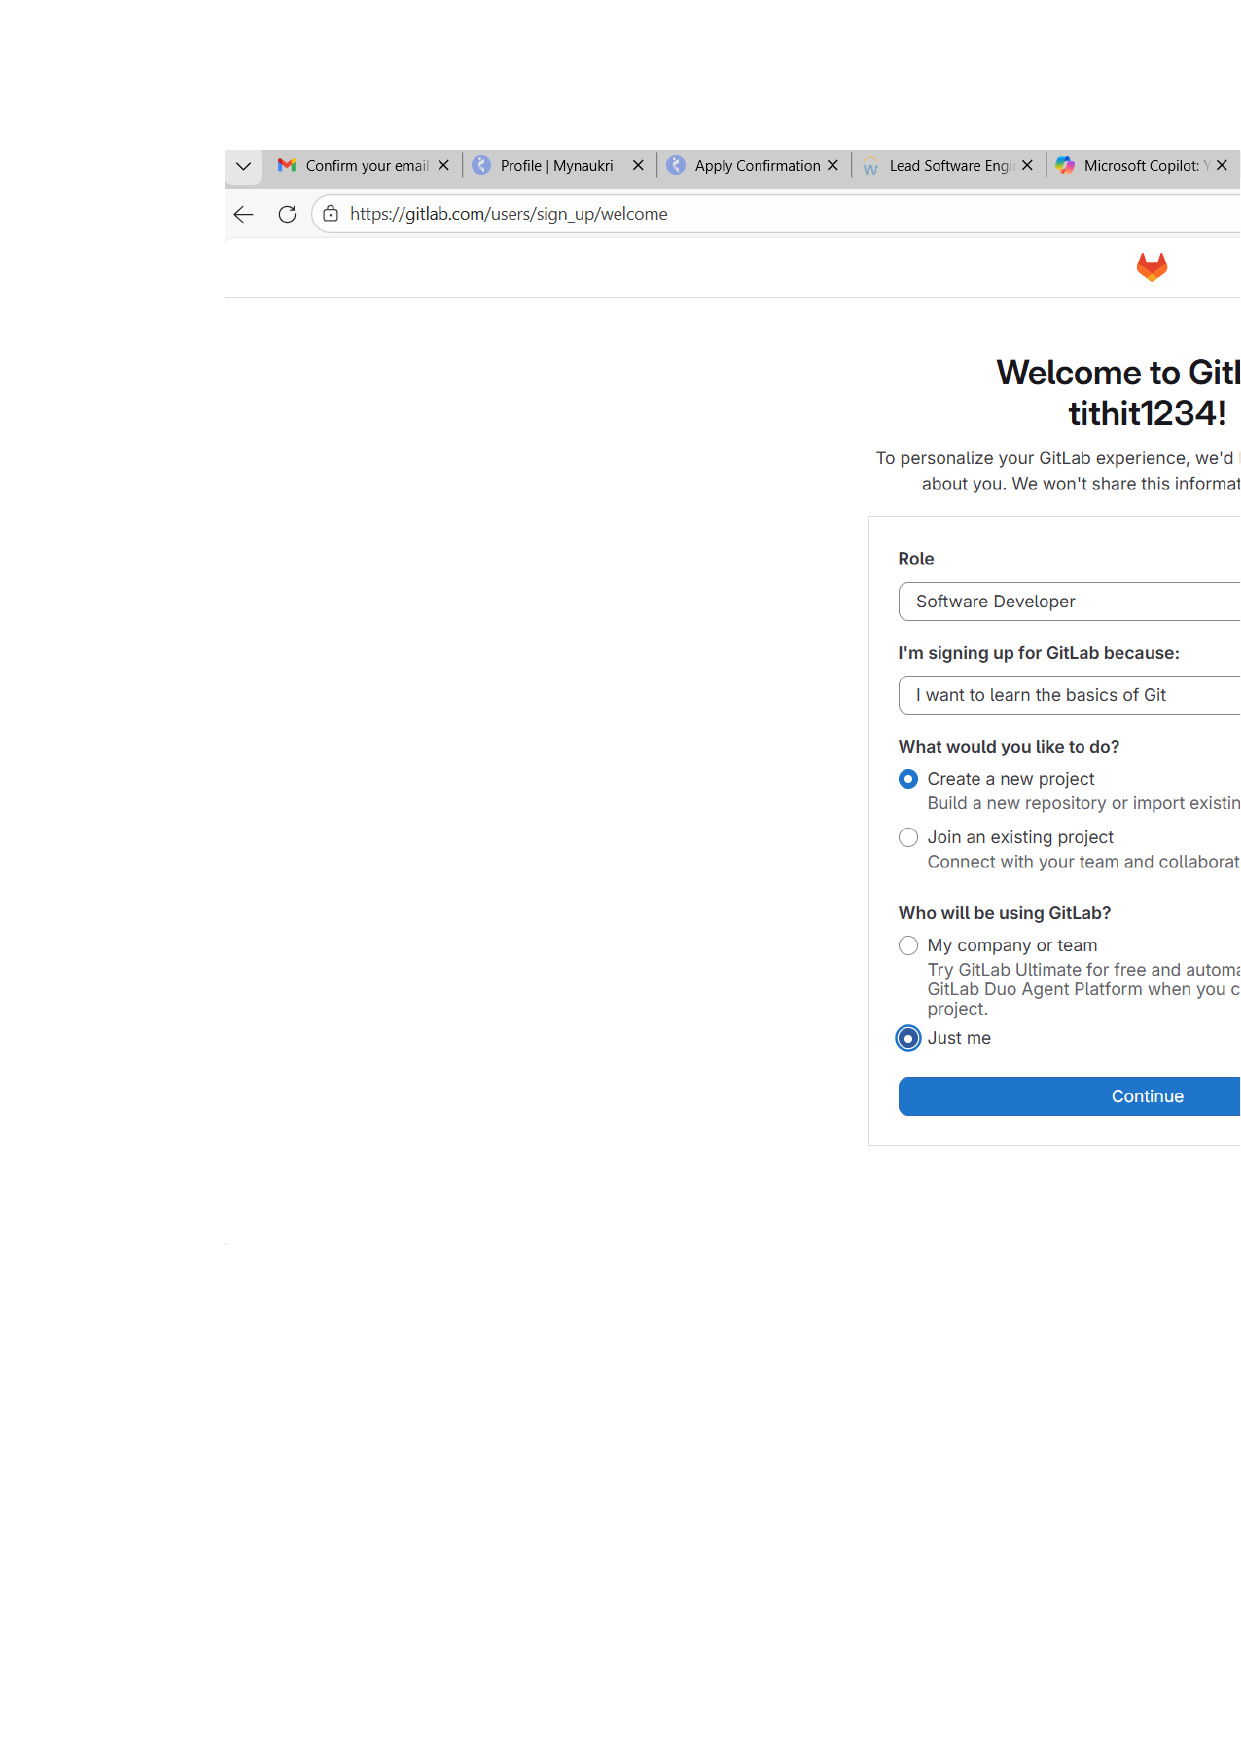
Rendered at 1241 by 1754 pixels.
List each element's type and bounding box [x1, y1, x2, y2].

picture [225, 150, 1241, 1245]
